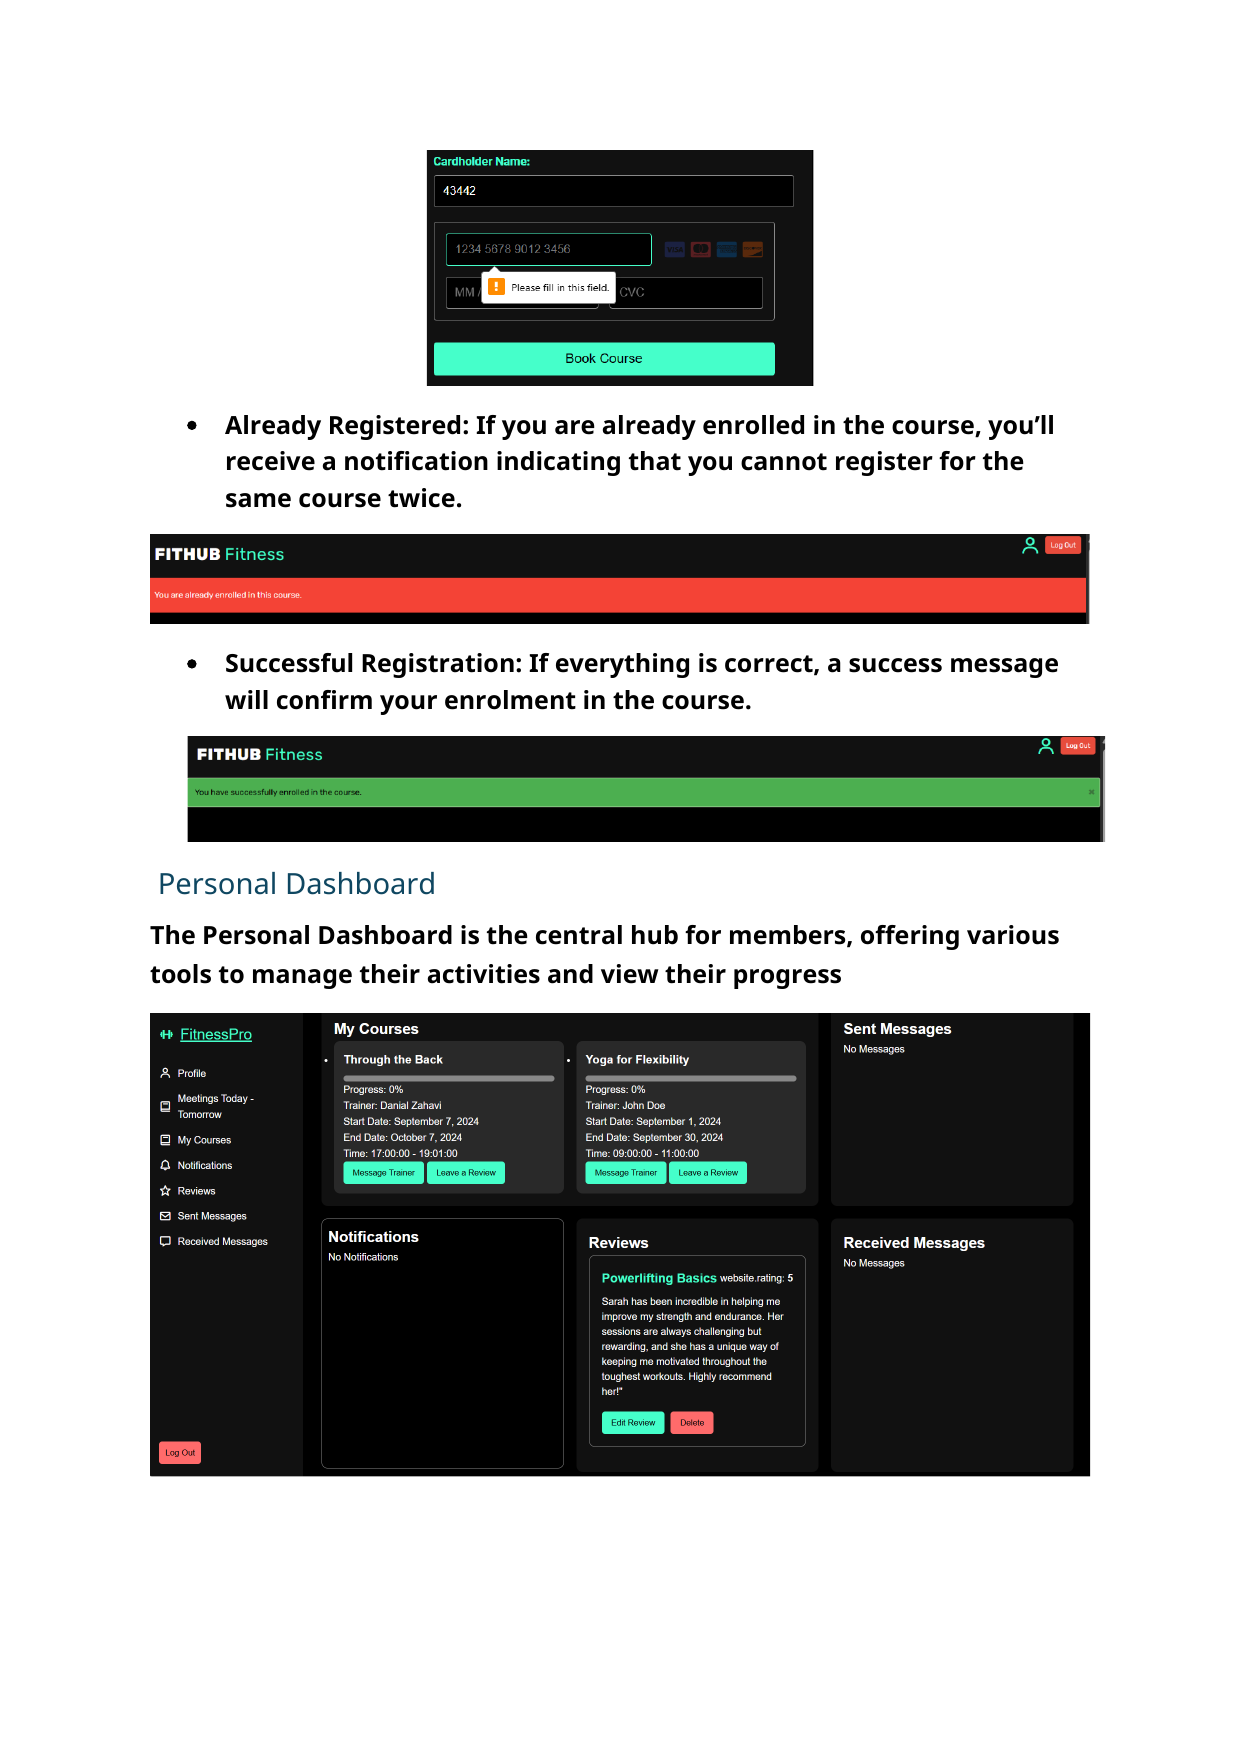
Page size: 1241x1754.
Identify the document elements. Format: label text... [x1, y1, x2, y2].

picture [187, 736, 1106, 842]
list Already Registered: If you are already enrolled in the course, you’ll receive a notification indicating that you cannot register for the same course twice. [187, 407, 1090, 515]
list Successful Registration: If everything is correct, a success message will confirm your enrolment in the course. [187, 646, 1090, 717]
subtitle Personal Dashboard [150, 863, 1090, 903]
picture [150, 534, 1090, 624]
text The Personal Dashboard is the central hub for members, offering various tools to manage their activities and view their progress [150, 918, 1090, 991]
picture [150, 1013, 1091, 1477]
picture [426, 150, 814, 386]
